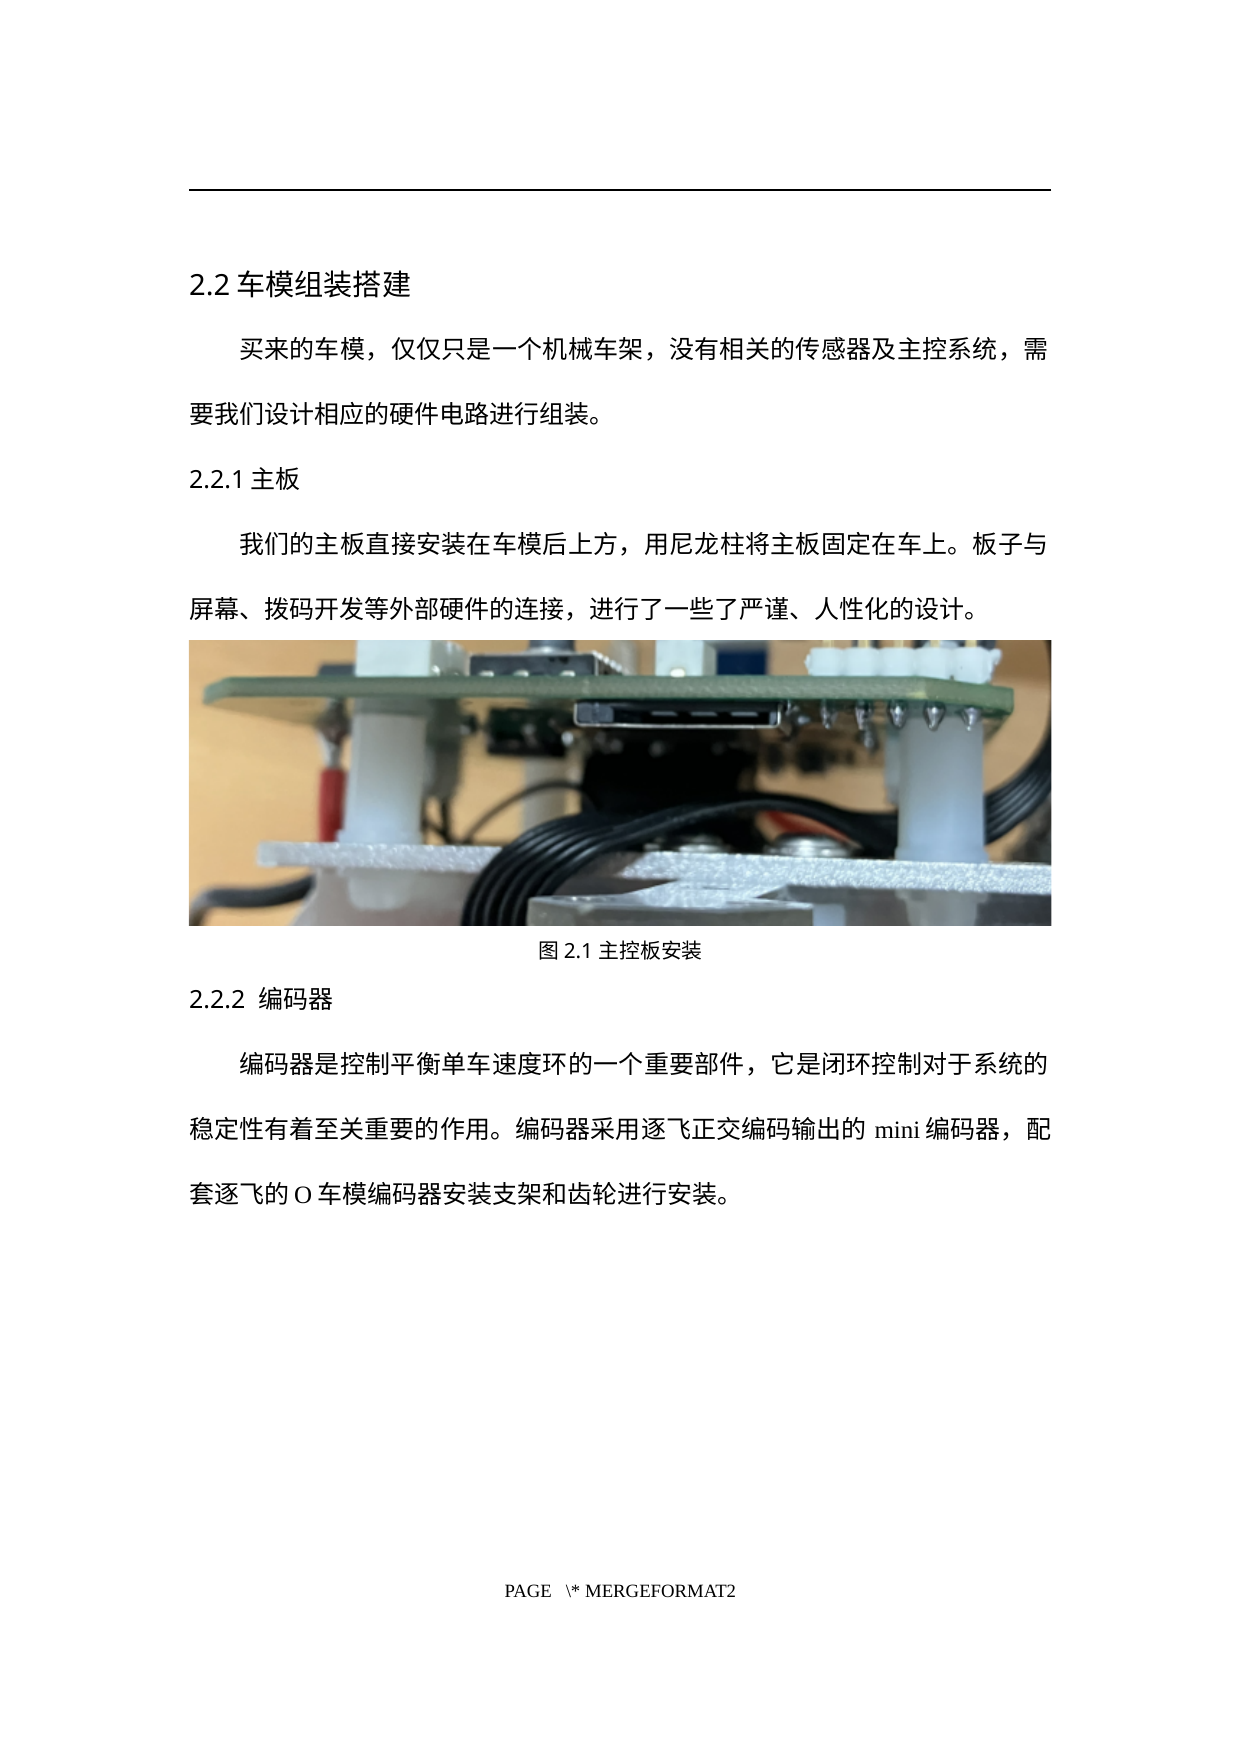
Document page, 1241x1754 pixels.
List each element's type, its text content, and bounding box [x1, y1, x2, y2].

text 2.2.2 编码器 [189, 966, 1051, 1031]
text 2.2车模组装搭建 [189, 251, 1051, 316]
text 编码器是控制平衡单车速度环的一个重要部件，它是闭环控制对于系统的稳定性有着至关重要的作用。编码器采用逐飞正交编码输出的mini编码器，配套逐飞的O车模编码器安装支架和齿轮进行安装。 [189, 1031, 1051, 1226]
text 2.2.1主板 [189, 446, 1051, 511]
text 我们的主板直接安装在车模后上方，用尼龙柱将主板固定在车上。板子与屏幕、拨码开发等外部硬件的连接，进行了一些了严谨、人性化的设计。 [189, 511, 1051, 640]
picture [188, 640, 1052, 926]
text 买来的车模，仅仅只是一个机械车架，没有相关的传感器及主控系统，需要我们设计相应的硬件电路进行组装。 [189, 316, 1051, 446]
text 图 2.1 主控板安装 [189, 933, 1051, 966]
